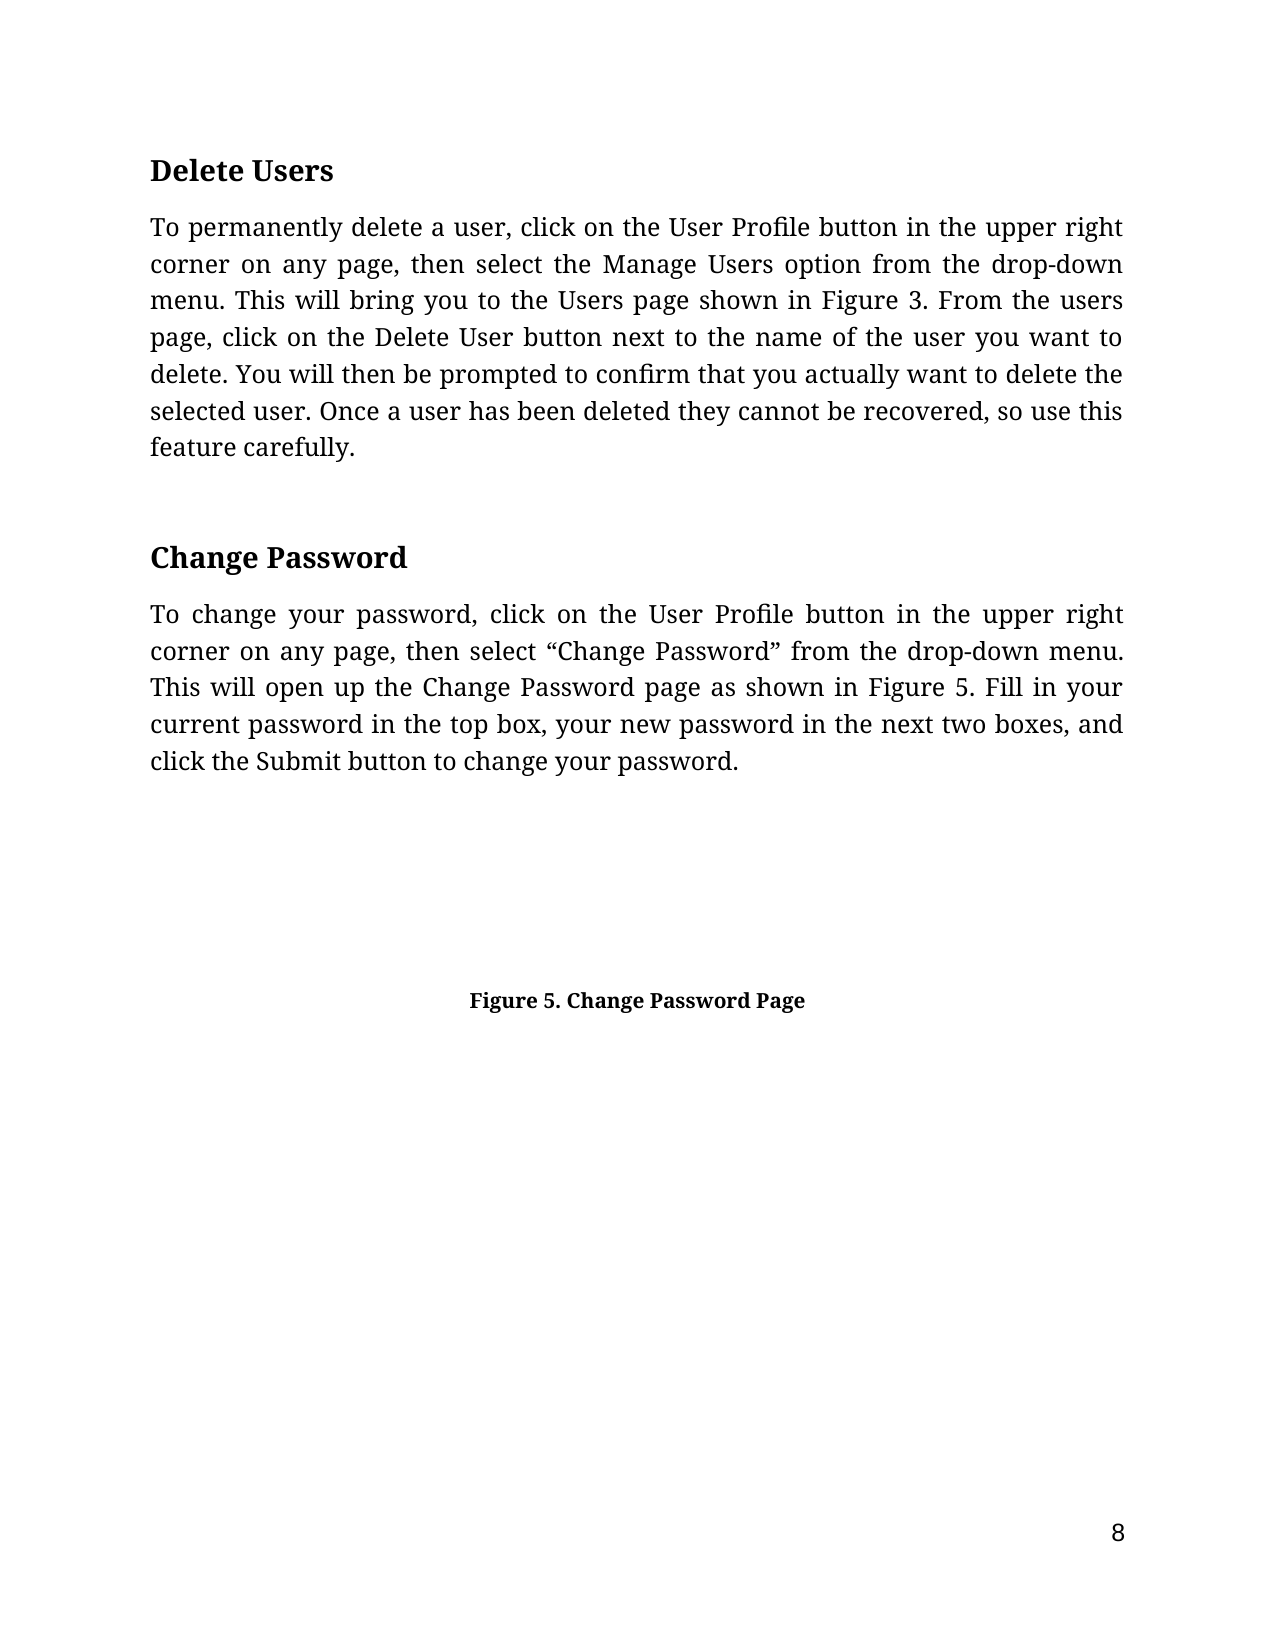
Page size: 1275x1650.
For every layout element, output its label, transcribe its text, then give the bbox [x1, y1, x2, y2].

text Figure 5. Change Password Page [150, 986, 1125, 1014]
text Change Password [150, 537, 1125, 577]
text To permanently delete a user, click on the User Profile button in the upper right corner on any page, then select the Manage Users option from the drop-down menu. This will bring you to the Users page shown in Figure 3. From the users page, click on the Delete User button next to the name of the user you want to delete. You will then be prompted to confirm that you actually want to delete the selected user. Once a user has been deleted they cannot be recovered, so use this feature carefully. [150, 209, 1125, 464]
text To change your password, click on the User Profile button in the upper right corner on any page, then select “Change Password” from the drop-down menu. This will open up the Change Password page as shown in Figure 5. Fill in your current password in the top box, your new password in the next two boxes, and click the Submit button to change your password. [150, 596, 1125, 778]
text Delete Users [150, 150, 1125, 190]
